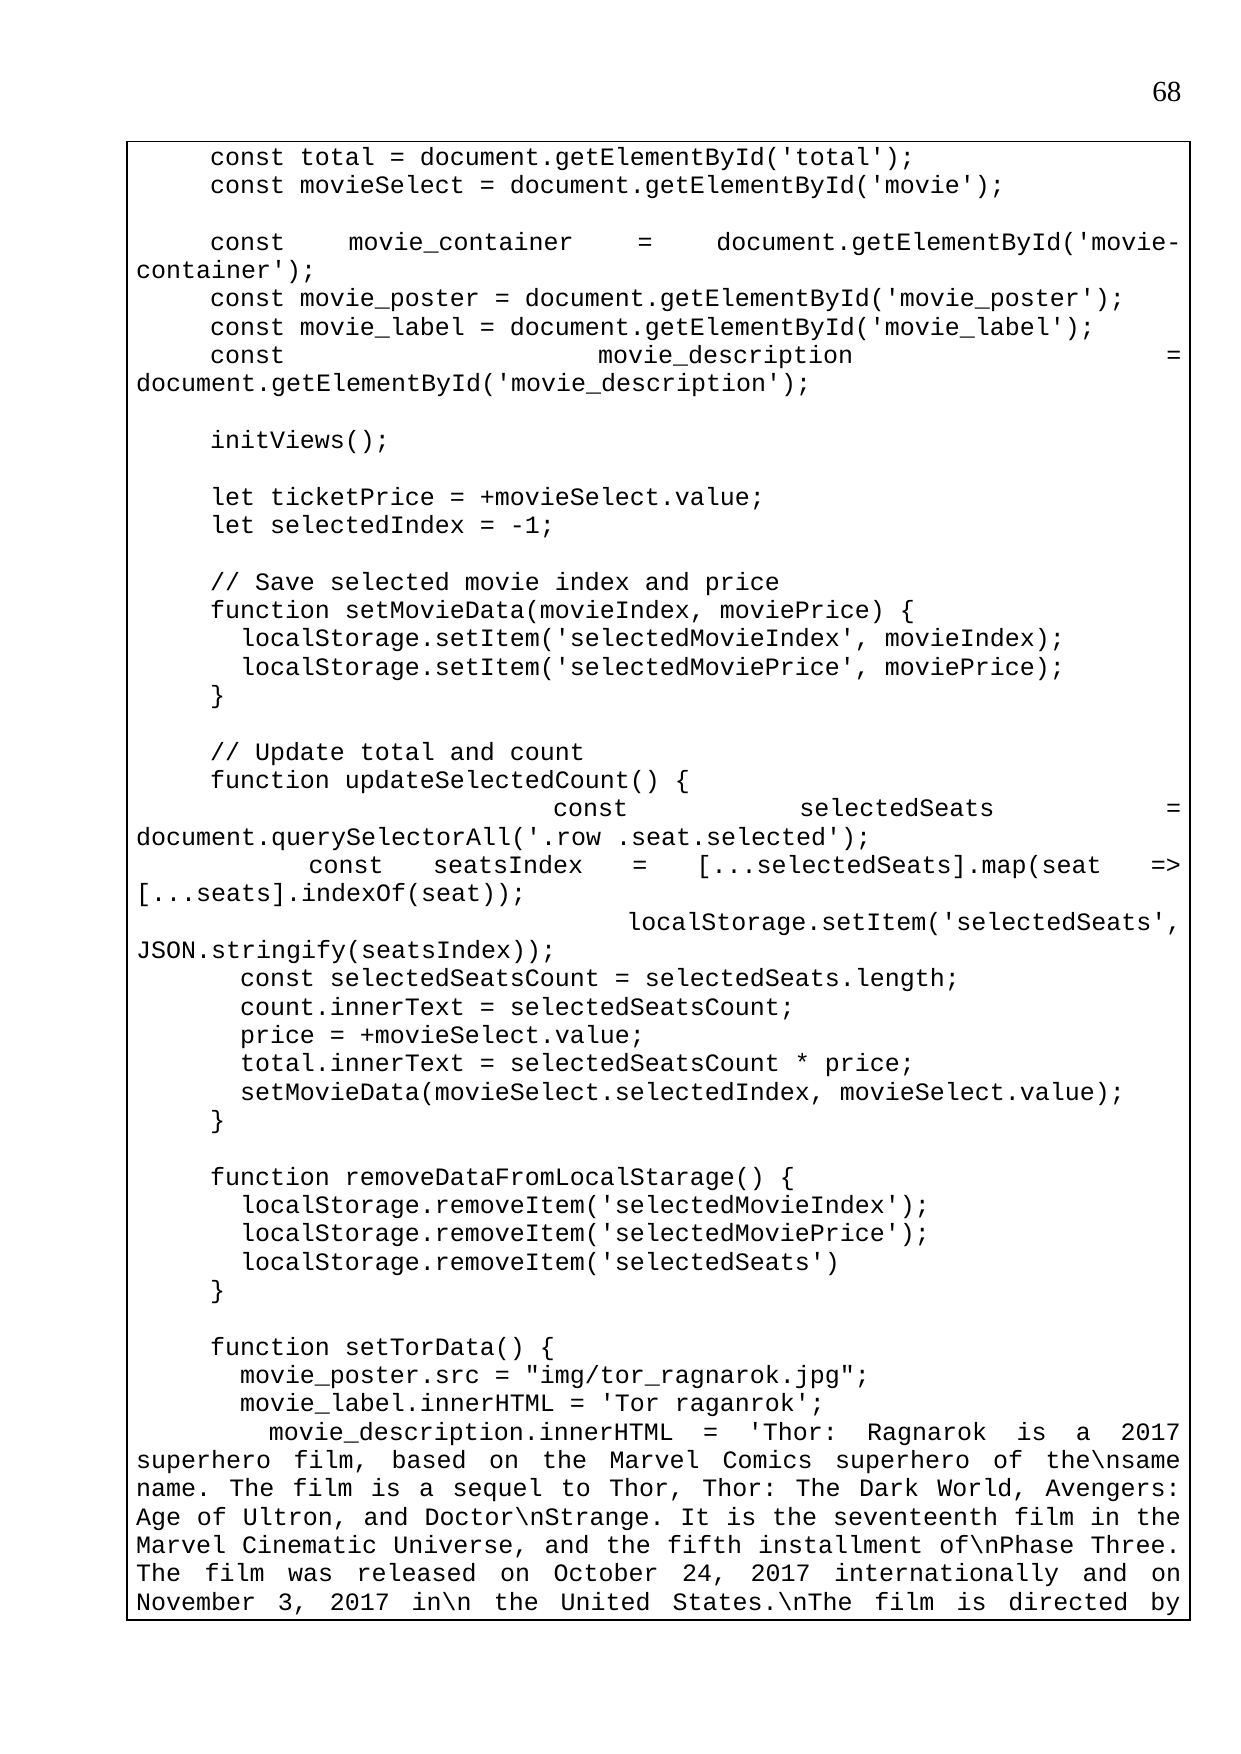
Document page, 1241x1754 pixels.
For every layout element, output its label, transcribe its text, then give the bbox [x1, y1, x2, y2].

text movie_poster.src = "img/tor_ragnarok.jpg"; [136, 1362, 1181, 1391]
text // Update total and count [136, 739, 1181, 767]
text movie_label.innerHTML = 'Tor raganrok'; [136, 1391, 1181, 1416]
text function setTorData() { [136, 1334, 1181, 1362]
text const movie_poster = document.getElementById('movie_poster'); [136, 286, 1181, 314]
text // Save selected movie index and price [136, 569, 1181, 597]
text } [136, 1107, 1181, 1136]
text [128, 1416, 1189, 1619]
text function updateSelectedCount() { [136, 767, 1181, 796]
text localStorage.removeItem('selectedMoviePrice'); [136, 1221, 1181, 1249]
text const selectedSeatsCount = selectedSeats.length; [136, 966, 1181, 994]
text price = +movieSelect.value; [136, 1022, 1181, 1051]
text count.innerText = selectedSeatsCount; [136, 994, 1181, 1022]
text setMovieData(movieSelect.selectedIndex, movieSelect.value); [136, 1079, 1181, 1107]
text function removeDataFromLocalStarage() { [136, 1164, 1181, 1192]
text } [136, 682, 1181, 711]
text let ticketPrice = +movieSelect.value; [136, 484, 1181, 512]
text initViews(); [136, 427, 1181, 456]
text localStorage.removeItem('selectedMovieIndex'); [136, 1192, 1181, 1221]
text const total = document.getElementById('total'); [128, 142, 1189, 172]
text let selectedIndex = -1; [136, 512, 1181, 541]
text localStorage.removeItem('selectedSeats') [136, 1249, 1181, 1277]
text localStorage.setItem('selectedSeats', JSON.stringify(seatsIndex)); [136, 909, 1181, 966]
text localStorage.setItem('selectedMoviePrice', moviePrice); [136, 654, 1181, 682]
text const selectedSeats = document.querySelectorAll('.row .seat.selected'); [136, 796, 1181, 852]
text } [136, 1277, 1181, 1306]
text const seatsIndex = [...selectedSeats].map(seat => [...seats].indexOf(seat)); [136, 852, 1181, 909]
text const movie_container = document.getElementById('movie-container'); [136, 229, 1181, 286]
text localStorage.setItem('selectedMovieIndex', movieIndex); [136, 626, 1181, 654]
text const movie_description = document.getElementById('movie_description'); [136, 342, 1181, 399]
text const movieSelect = document.getElementById('movie'); [136, 172, 1181, 201]
text function setMovieData(movieIndex, moviePrice) { [136, 597, 1181, 626]
text total.innerText = selectedSeatsCount * price; [136, 1051, 1181, 1079]
text const movie_label = document.getElementById('movie_label'); [136, 314, 1181, 342]
